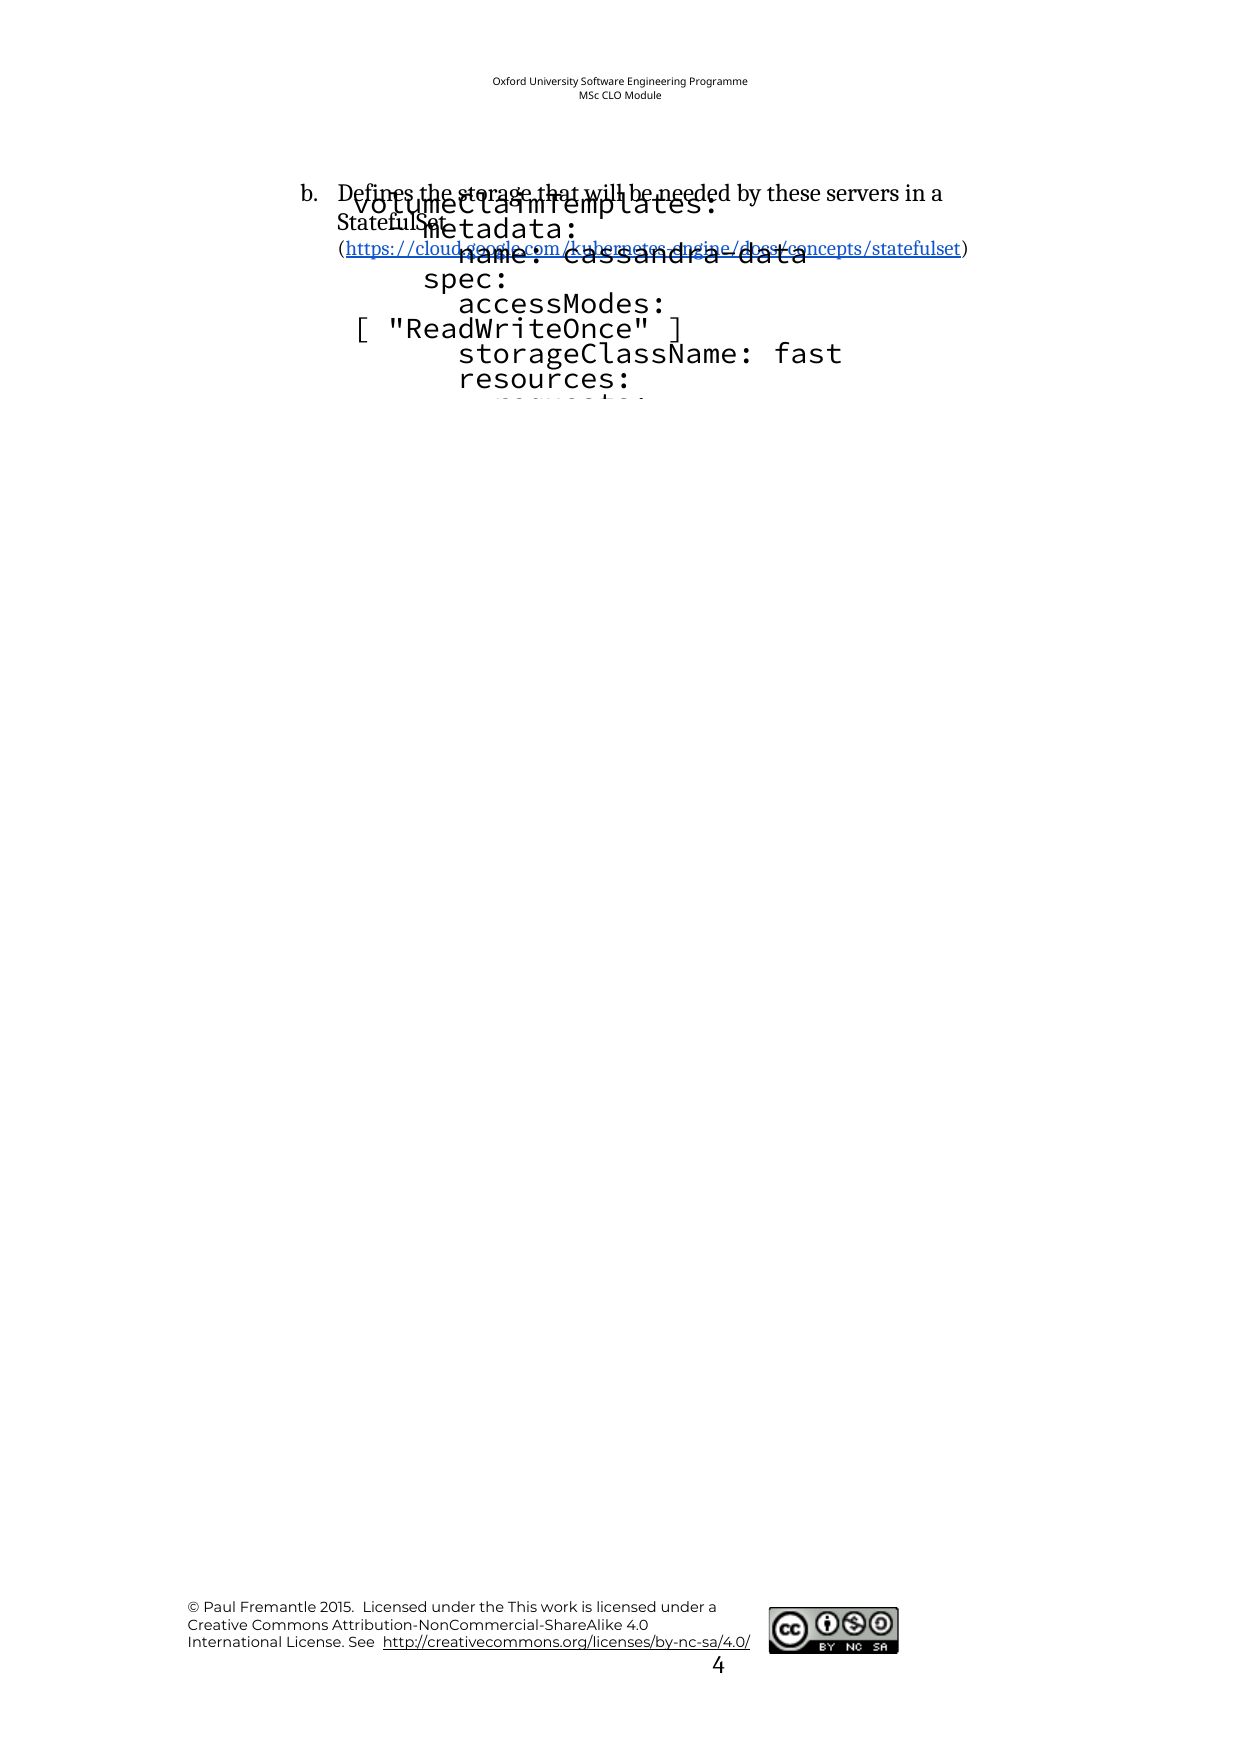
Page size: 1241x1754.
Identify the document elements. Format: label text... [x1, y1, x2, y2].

picture [768, 1607, 899, 1654]
list Defines the storage that will be needed by these servers in a StatefulSet (https://cloud.google.com/kubernetes-engine/docs/concepts/statefulset) [300, 179, 1053, 519]
